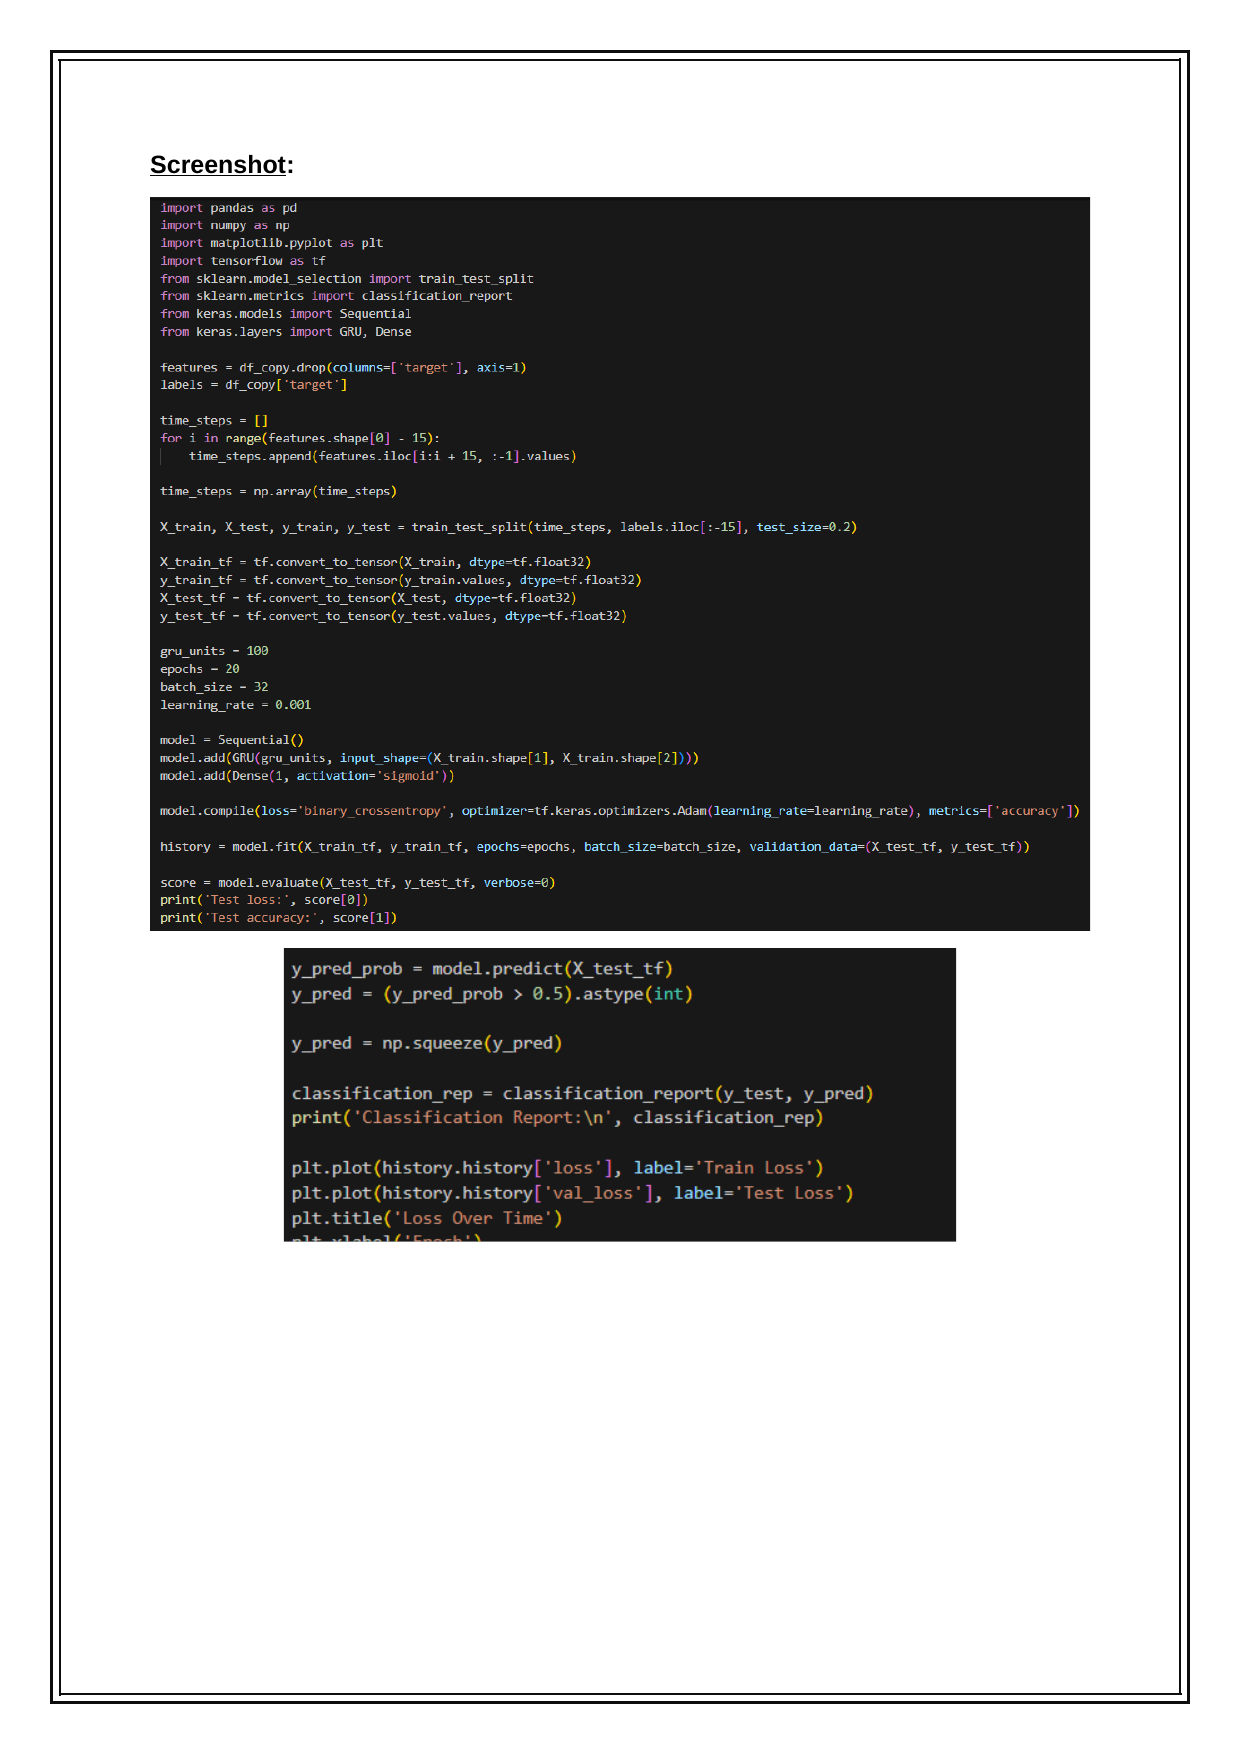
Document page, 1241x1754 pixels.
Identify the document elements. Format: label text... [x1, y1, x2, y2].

text Screenshot: [150, 150, 1090, 179]
picture [150, 197, 1091, 931]
picture [283, 948, 957, 1543]
